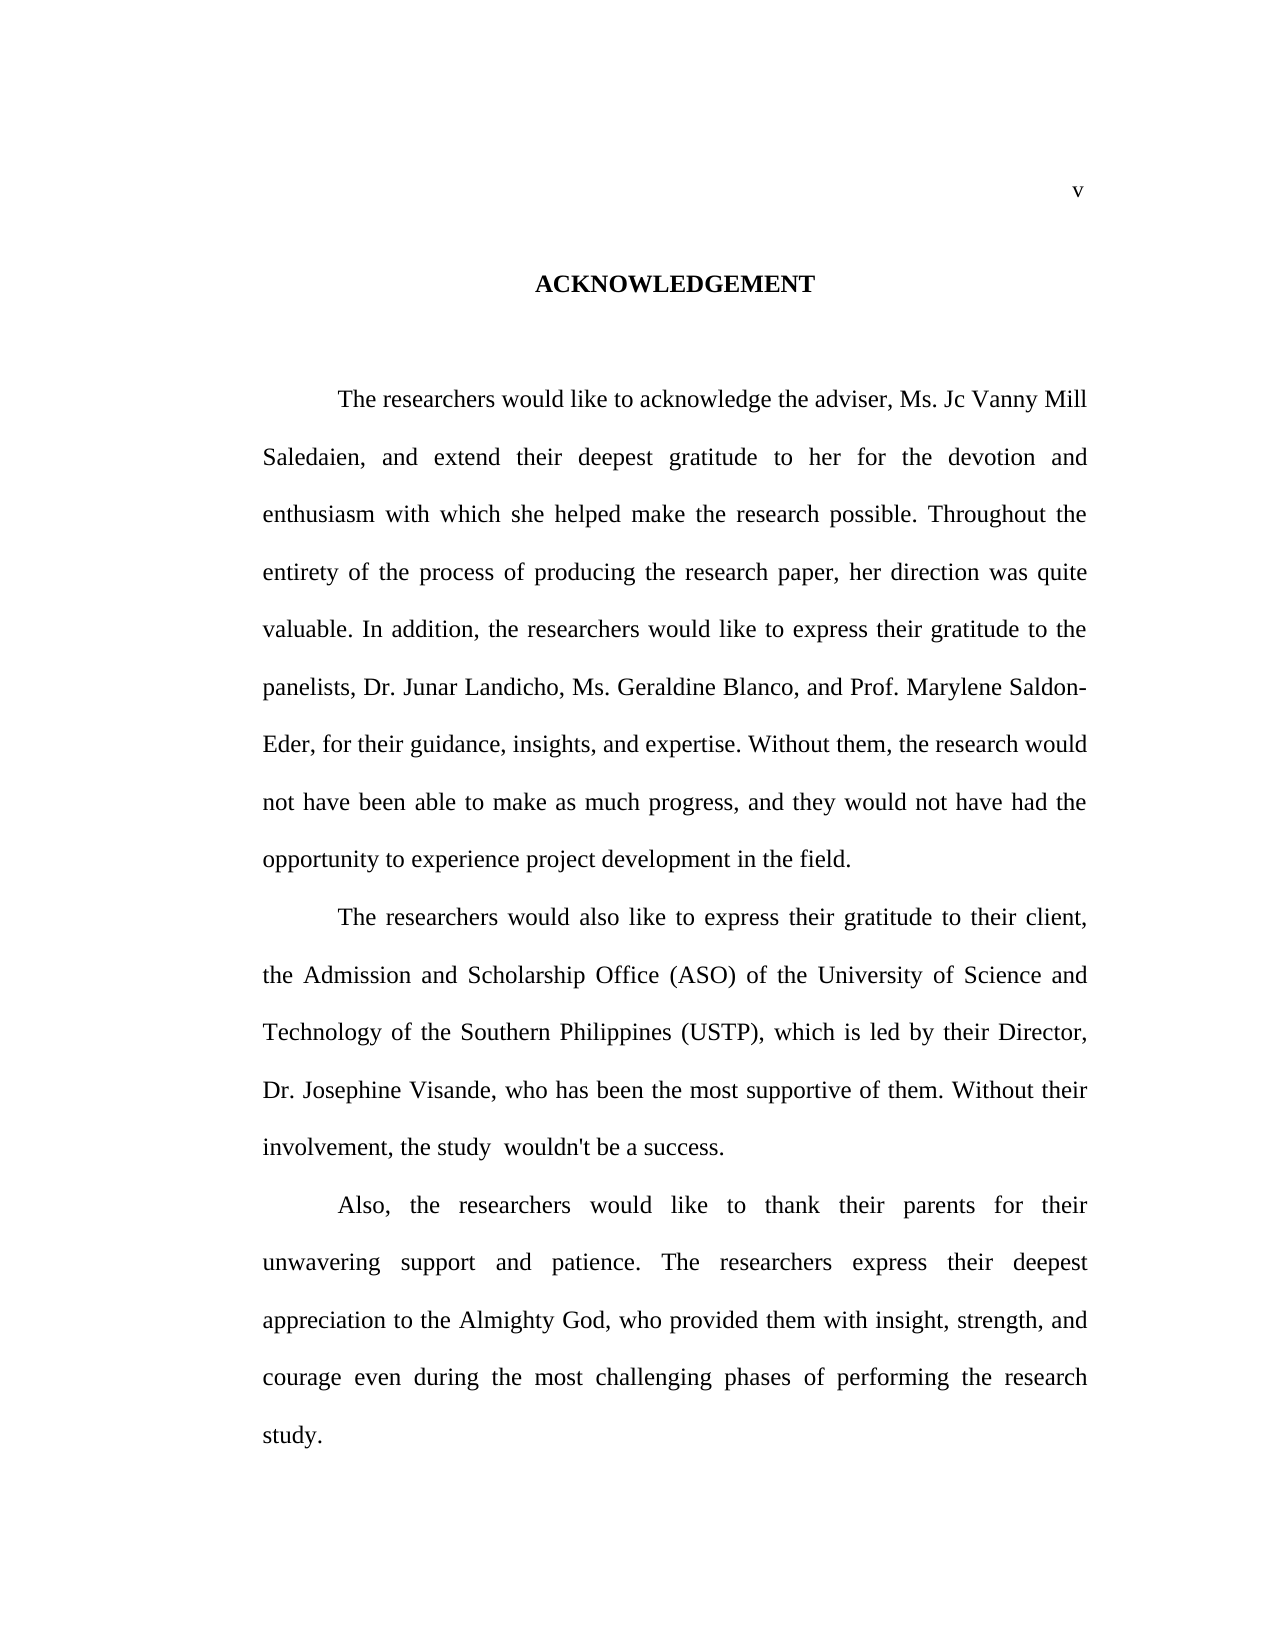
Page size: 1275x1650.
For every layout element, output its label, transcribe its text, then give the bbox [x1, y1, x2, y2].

text Also, the researchers would like to thank their parents for their unwavering support and patience. The researchers express their deepest appreciation to the Almighty God, who provided them with insight, strength, and courage even during the most challenging phases of performing the research study. [262, 1190, 1088, 1448]
text The researchers would also like to express their gratitude to their client, the Admission and Scholarship Office (ASO) of the University of Science and Technology of the Southern Philippines (USTP), which is led by their Director, Dr. Josephine Visande, who has been the most supportive of them. Without their involvement, the study wouldn't be a success. [262, 902, 1088, 1161]
subtitle ACKNOWLEDGEMENT [212, 269, 1137, 298]
text The researchers would like to acknowledge the adviser, Ms. Jc Vanny Mill Saledaien, and extend their deepest gratitude to her for the devotion and enthusiasm with which she helped make the research possible. Throughout the entirety of the process of producing the research paper, her direction was quite valuable. In addition, the researchers would like to express their gratitude to the panelists, Dr. Junar Landicho, Ms. Geraldine Blanco, and Prof. Marylene Saldon-Eder, for their guidance, insights, and expertise. Without them, the research would not have been able to make as much progress, and they would not have had the opportunity to experience project development in the field. [262, 384, 1088, 873]
